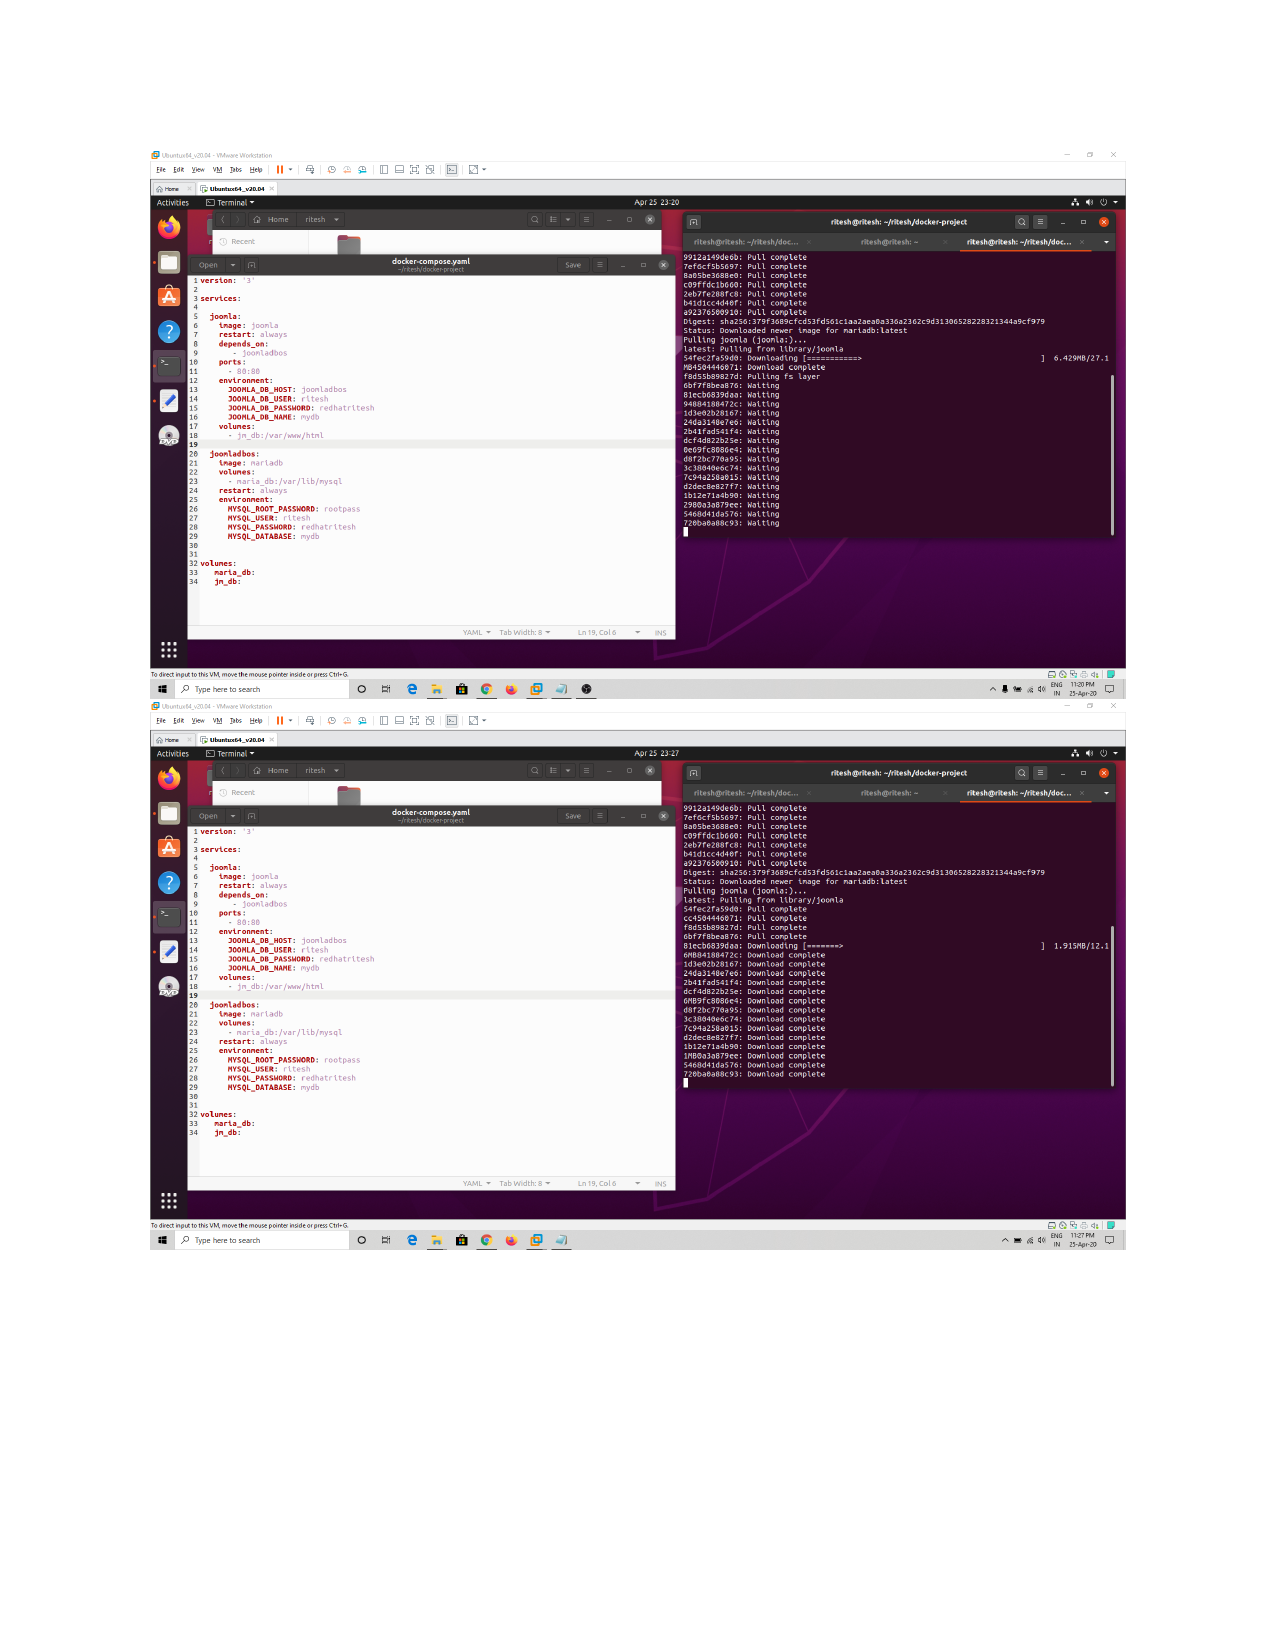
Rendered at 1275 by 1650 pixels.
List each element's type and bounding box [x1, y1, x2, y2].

picture [150, 700, 1126, 1250]
picture [150, 149, 1126, 699]
